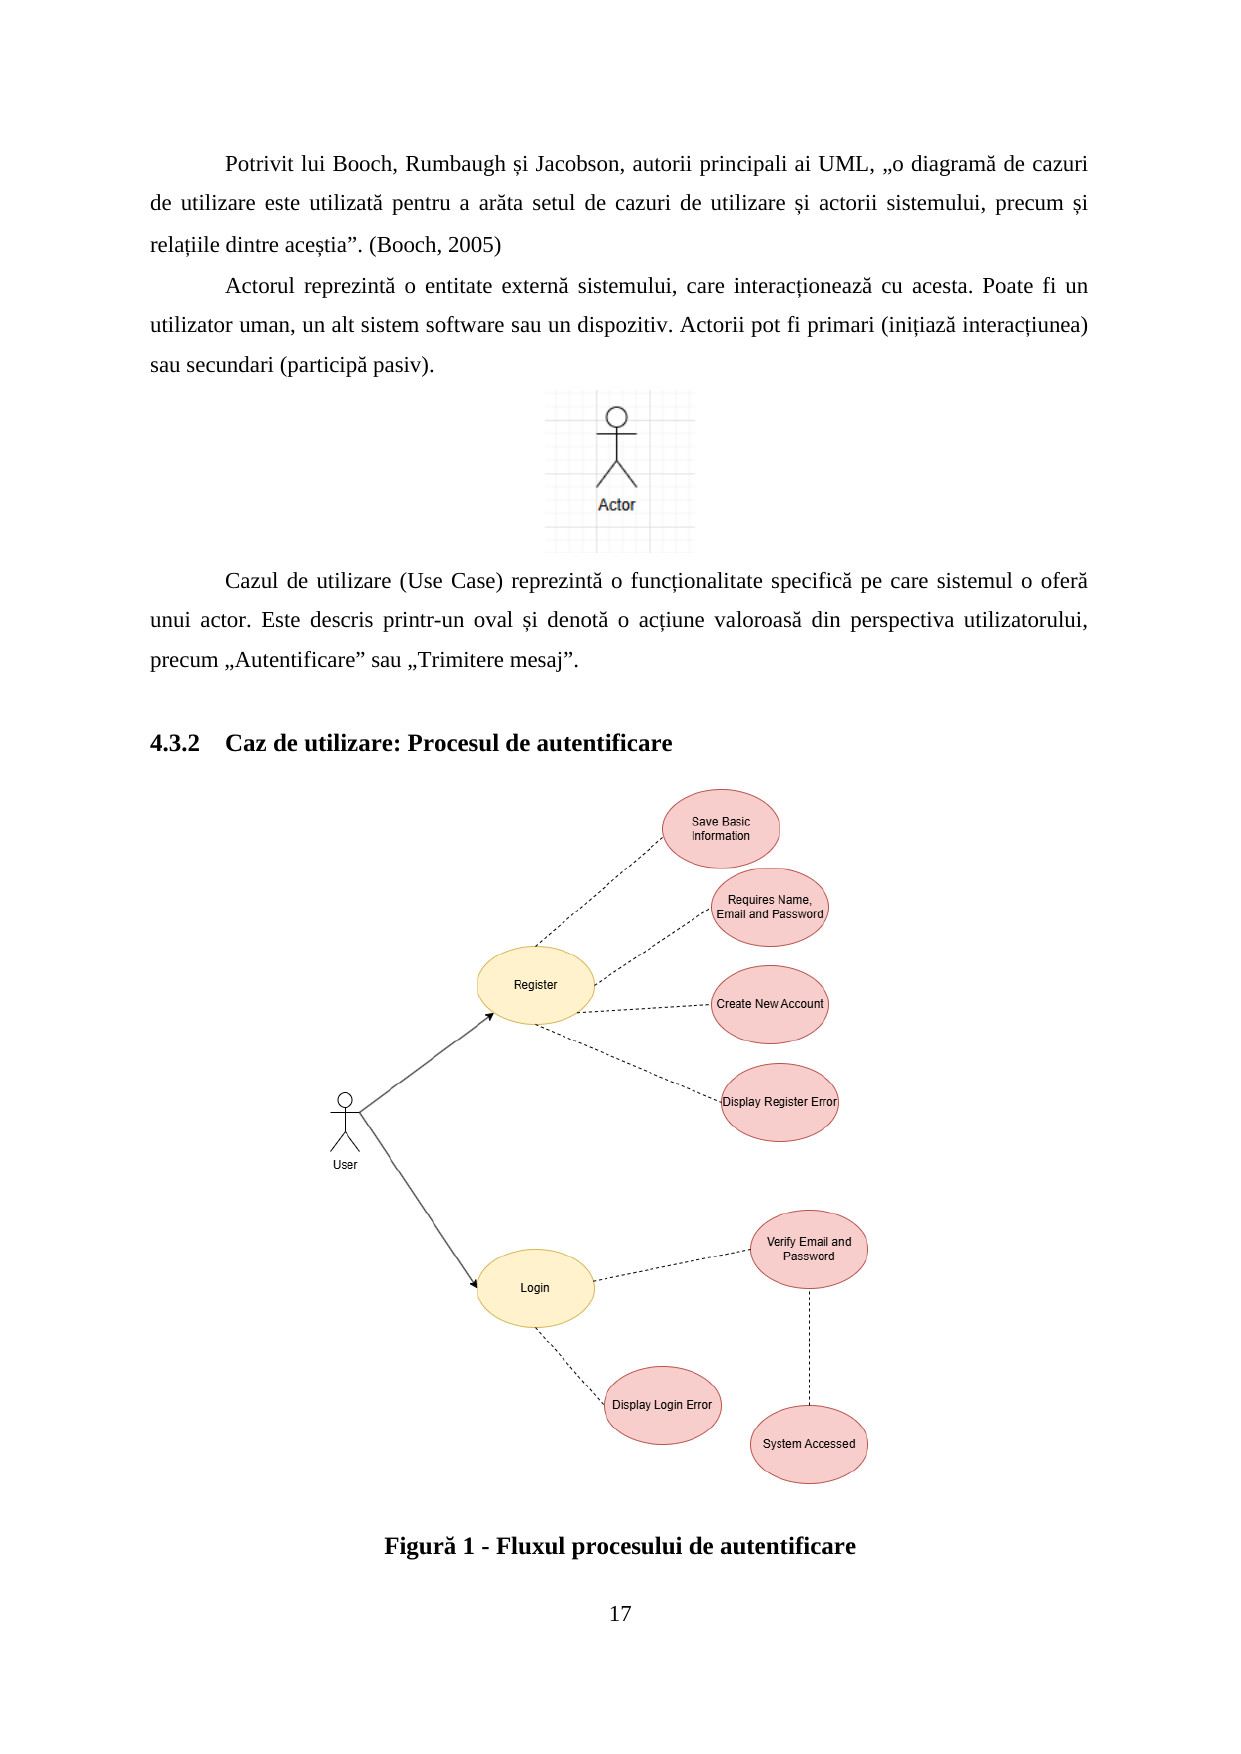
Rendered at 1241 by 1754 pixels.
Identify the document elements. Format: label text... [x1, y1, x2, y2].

text Figură 1 - Fluxul procesului de autentificare [150, 1531, 1090, 1560]
text Potrivit lui Booch, Rumbaugh și Jacobson, autorii principali ai UML, „o diagramă de cazuri de utilizare este utilizată pentru a arăta setul de cazuri de utilizare și actorii sistemului, precum și relațiile dintre aceștia”. [150, 150, 1090, 258]
text Cazul de utilizare (Use Case) reprezintă o funcționalitate specifică pe care sistemul o oferă unui actor. Este descris printr-un oval și denotă o acțiune valoroasă din perspectiva utilizatorului, precum „Autentificare” sau „Trimitere mesaj”. [150, 567, 1090, 672]
picture [545, 390, 695, 553]
picture [280, 771, 960, 1517]
text Actorul reprezintă o entitate externă sistemului, care interacționează cu acesta. Poate fi un utilizator uman, un alt sistem software sau un dispozitiv. Actorii pot fi primari (inițiază interacțiunea) sau secundari (participă pasiv). [150, 272, 1090, 377]
subtitle Caz de utilizare: Procesul de autentificare [150, 728, 1090, 757]
